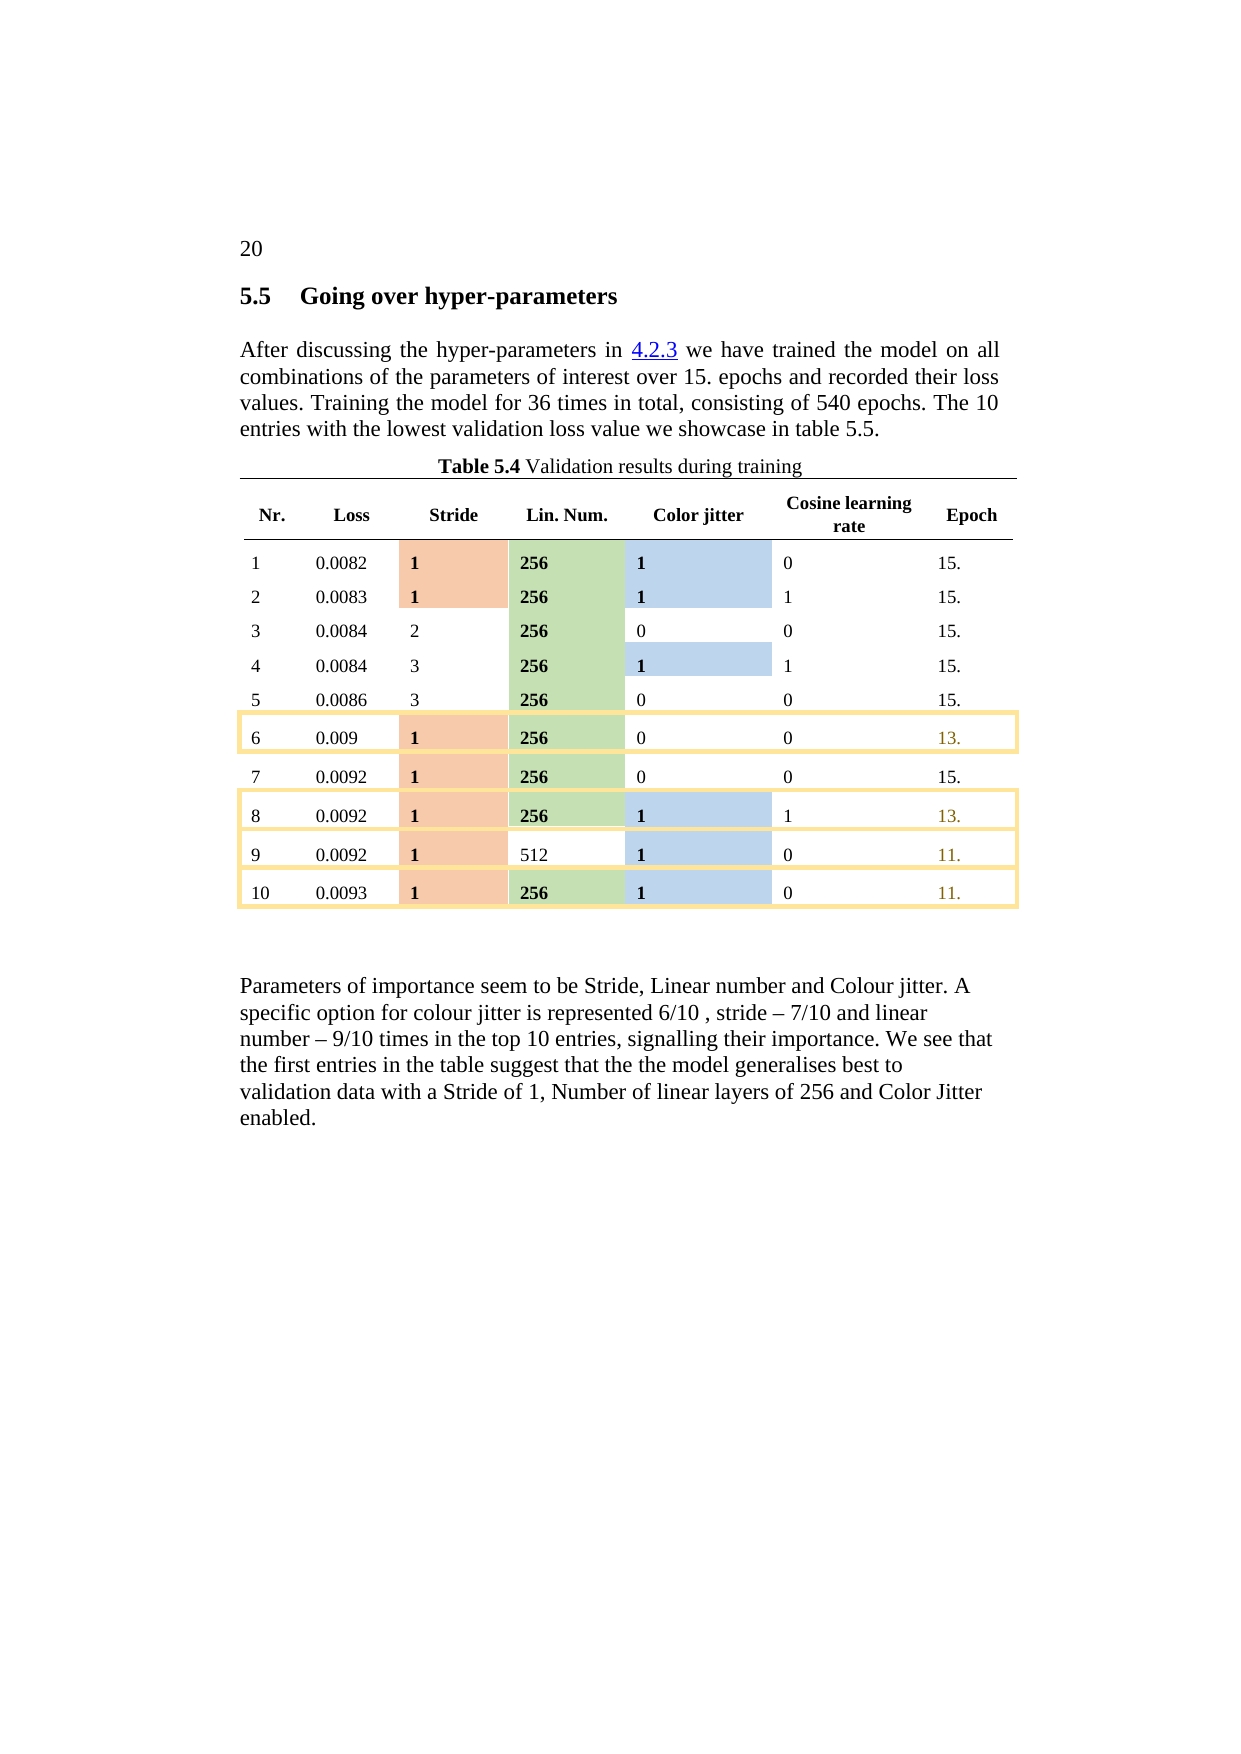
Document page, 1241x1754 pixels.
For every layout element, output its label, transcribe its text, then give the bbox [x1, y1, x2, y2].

table_cell 256 [509, 870, 625, 904]
table_cell 256 [509, 540, 625, 574]
subtitle Going over hyper-parameters [239, 281, 1001, 310]
table_header Stride [399, 479, 508, 539]
table_cell 1 [399, 870, 508, 904]
table_header Cosine learning rate [772, 479, 926, 539]
table_cell 0 [772, 831, 926, 865]
table_cell 0.0092 [304, 831, 399, 865]
table_cell 2 [240, 574, 304, 608]
table_cell 2 [399, 608, 508, 642]
table_cell 5 [240, 676, 304, 710]
table_cell 1 [772, 574, 926, 608]
table_cell 0 [625, 608, 772, 642]
table_cell 0 [772, 540, 926, 574]
table_cell 15. [926, 608, 1017, 642]
table_cell 0 [772, 608, 926, 642]
table_cell 512 [509, 831, 625, 865]
table_cell 1 [399, 792, 508, 826]
table_cell 256 [509, 676, 625, 710]
table_cell 0 [772, 676, 926, 710]
table_cell 0 [772, 715, 926, 749]
table_cell 1 [399, 715, 508, 749]
table_cell 1 [399, 574, 508, 608]
table_cell 0.009 [304, 715, 399, 749]
table_cell 11. [926, 870, 1015, 904]
table_cell 1 [625, 574, 772, 608]
table_cell 15. [926, 676, 1017, 710]
text After discussing the hyper-parameters in 4.2.3 we have trained the model on all combinations of the parameters of interest over 15. epochs and recorded their loss values. Training the model for 36 times in total, consisting of 540 epochs. The 10 entries with the lowest validation loss value we showcase in table 5.5. [239, 336, 1001, 442]
table_cell 0 [625, 676, 772, 710]
table_cell 9 [242, 831, 304, 865]
table_header Loss [304, 479, 399, 539]
table_cell 256 [509, 574, 625, 608]
table_cell 1 [399, 540, 508, 574]
table_cell 0 [625, 715, 772, 749]
table_cell 3 [399, 642, 508, 676]
table_cell 1 [772, 792, 926, 826]
table_cell 1 [625, 870, 772, 904]
table_cell 6 [242, 715, 304, 749]
table_header Lin. Num. [509, 479, 625, 539]
table_cell 256 [509, 792, 625, 826]
table_cell 0.0084 [304, 642, 399, 676]
table_cell 15. [926, 754, 1017, 788]
table_cell 0.0083 [304, 574, 399, 608]
table_cell 0.0092 [304, 754, 399, 788]
table_cell 1 [625, 792, 772, 826]
table_cell 0.0086 [304, 676, 399, 710]
table_cell 15. [926, 539, 1017, 574]
table_cell 0.0082 [304, 540, 399, 574]
table_cell 0 [772, 754, 926, 788]
table_cell 11. [926, 831, 1015, 865]
table_cell 15. [926, 642, 1017, 676]
table_cell 15. [926, 574, 1017, 608]
table_cell 1 [399, 831, 508, 865]
table_cell 0.0093 [304, 870, 399, 904]
table_cell 7 [240, 754, 304, 788]
table_cell 1 [772, 642, 926, 676]
table_cell 13. [926, 715, 1015, 749]
table_header Color jitter [625, 479, 772, 539]
table_cell 13. [926, 792, 1015, 826]
table_cell 0.0084 [304, 608, 399, 642]
table_cell 1 [625, 540, 772, 574]
table_cell 256 [509, 608, 625, 642]
table_cell 256 [509, 642, 625, 676]
table_cell 1 [240, 539, 304, 574]
table_cell 4 [240, 642, 304, 676]
table_cell 256 [509, 715, 625, 749]
table_cell 0 [625, 754, 772, 788]
table_cell 256 [509, 754, 625, 788]
table_cell 3 [240, 608, 304, 642]
table_cell 1 [399, 754, 508, 788]
table_cell 1 [625, 831, 772, 865]
table_cell 10 [242, 870, 304, 904]
text Parameters of importance seem to be Stride, Linear number and Colour jitter. A specific option for colour jitter is represented 6/10 , stride – 7/10 and linear number – 9/10 times in the top 10 entries, signalling their importance. We see that the first entries in the table suggest that the the model generalises best to validation data with a Stride of 1, Number of linear layers of 256 and Color Jitter enabled. [239, 972, 1001, 1131]
table_cell 1 [625, 642, 772, 676]
table_header Epoch [926, 479, 1017, 539]
table_cell 0 [772, 870, 926, 904]
table_cell 0.0092 [304, 792, 399, 826]
table_cell 3 [399, 676, 508, 710]
table_cell 8 [242, 792, 304, 826]
table_header Nr. [240, 479, 304, 539]
